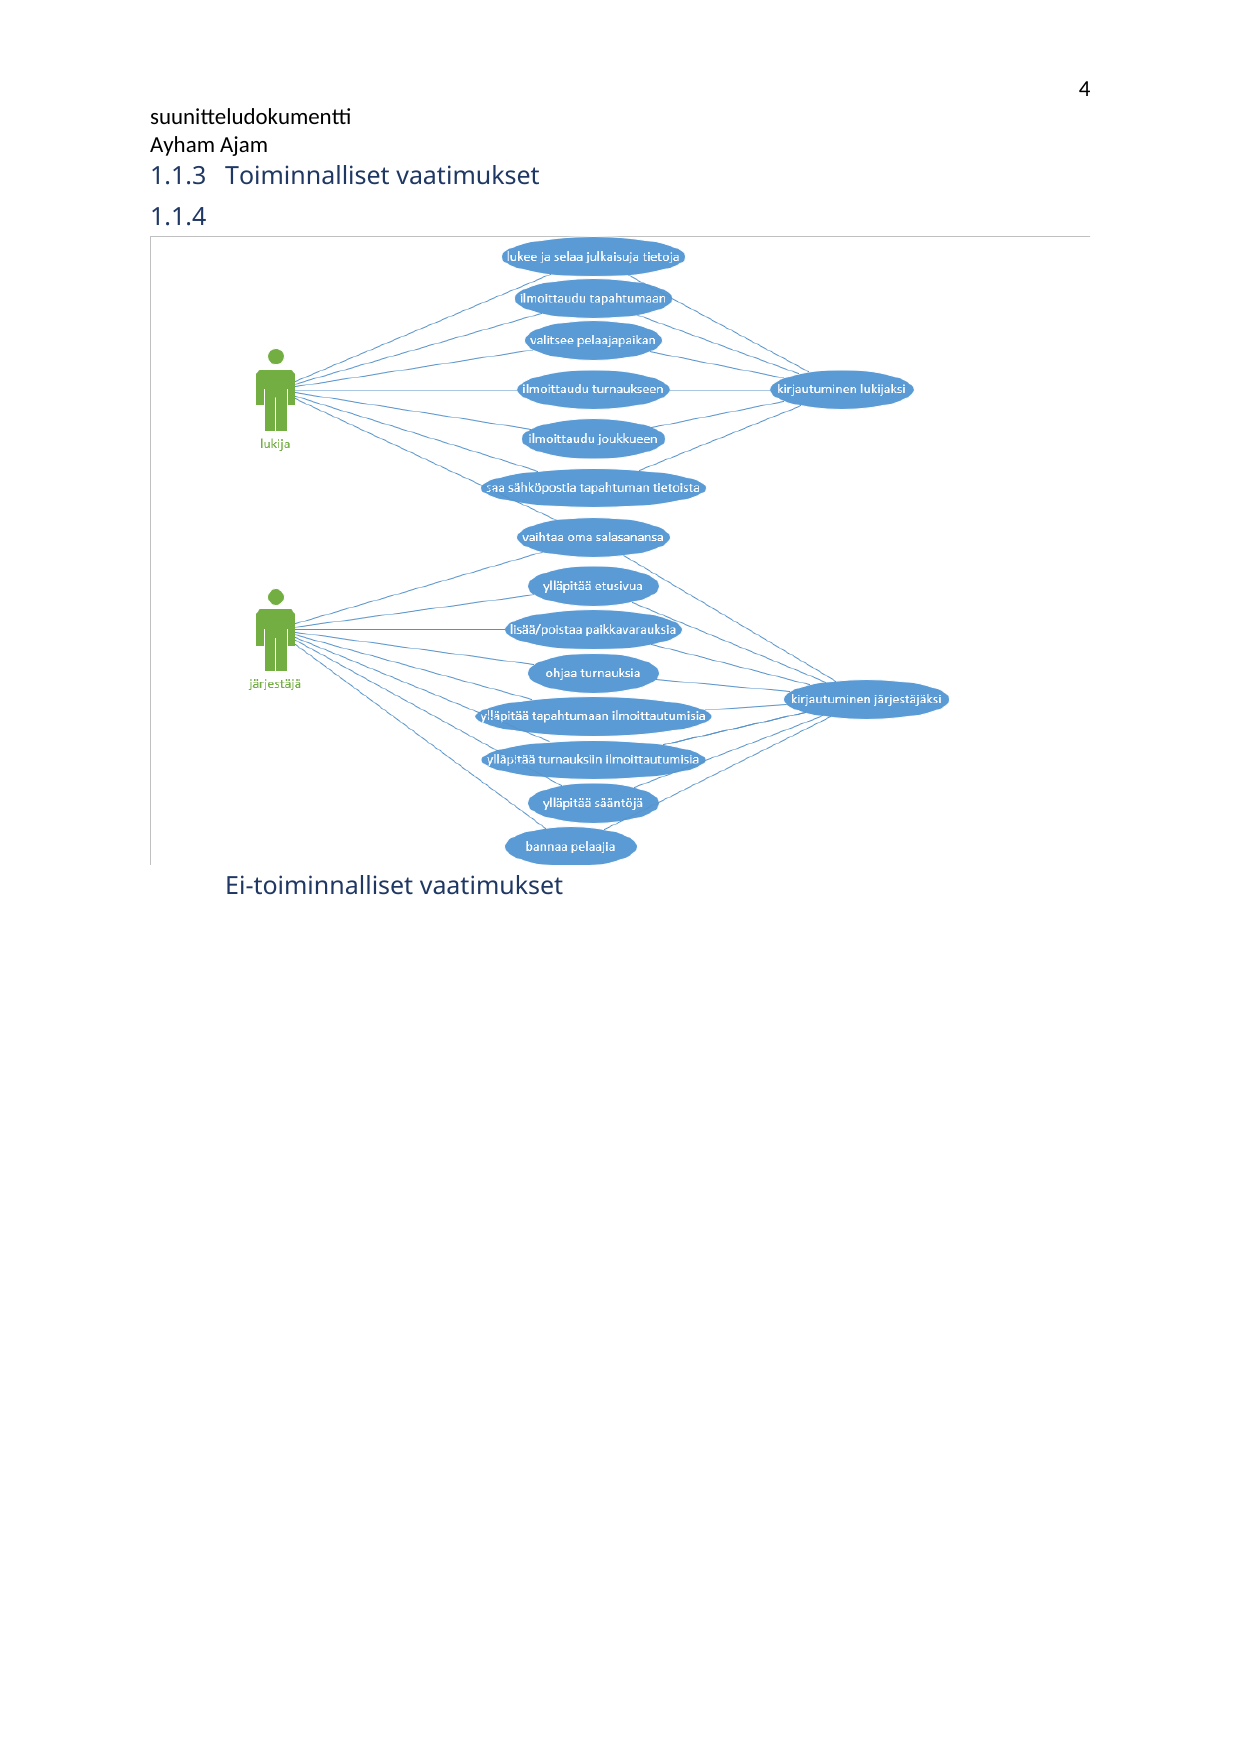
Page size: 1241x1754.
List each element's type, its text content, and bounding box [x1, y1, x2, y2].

subtitle Ei-toiminnalliset vaatimukset [150, 199, 1090, 235]
subtitle Toiminnalliset vaatimukset [150, 158, 1090, 192]
subtitle Ei-toiminnalliset vaatimukset [150, 865, 1090, 902]
picture [150, 235, 1091, 865]
